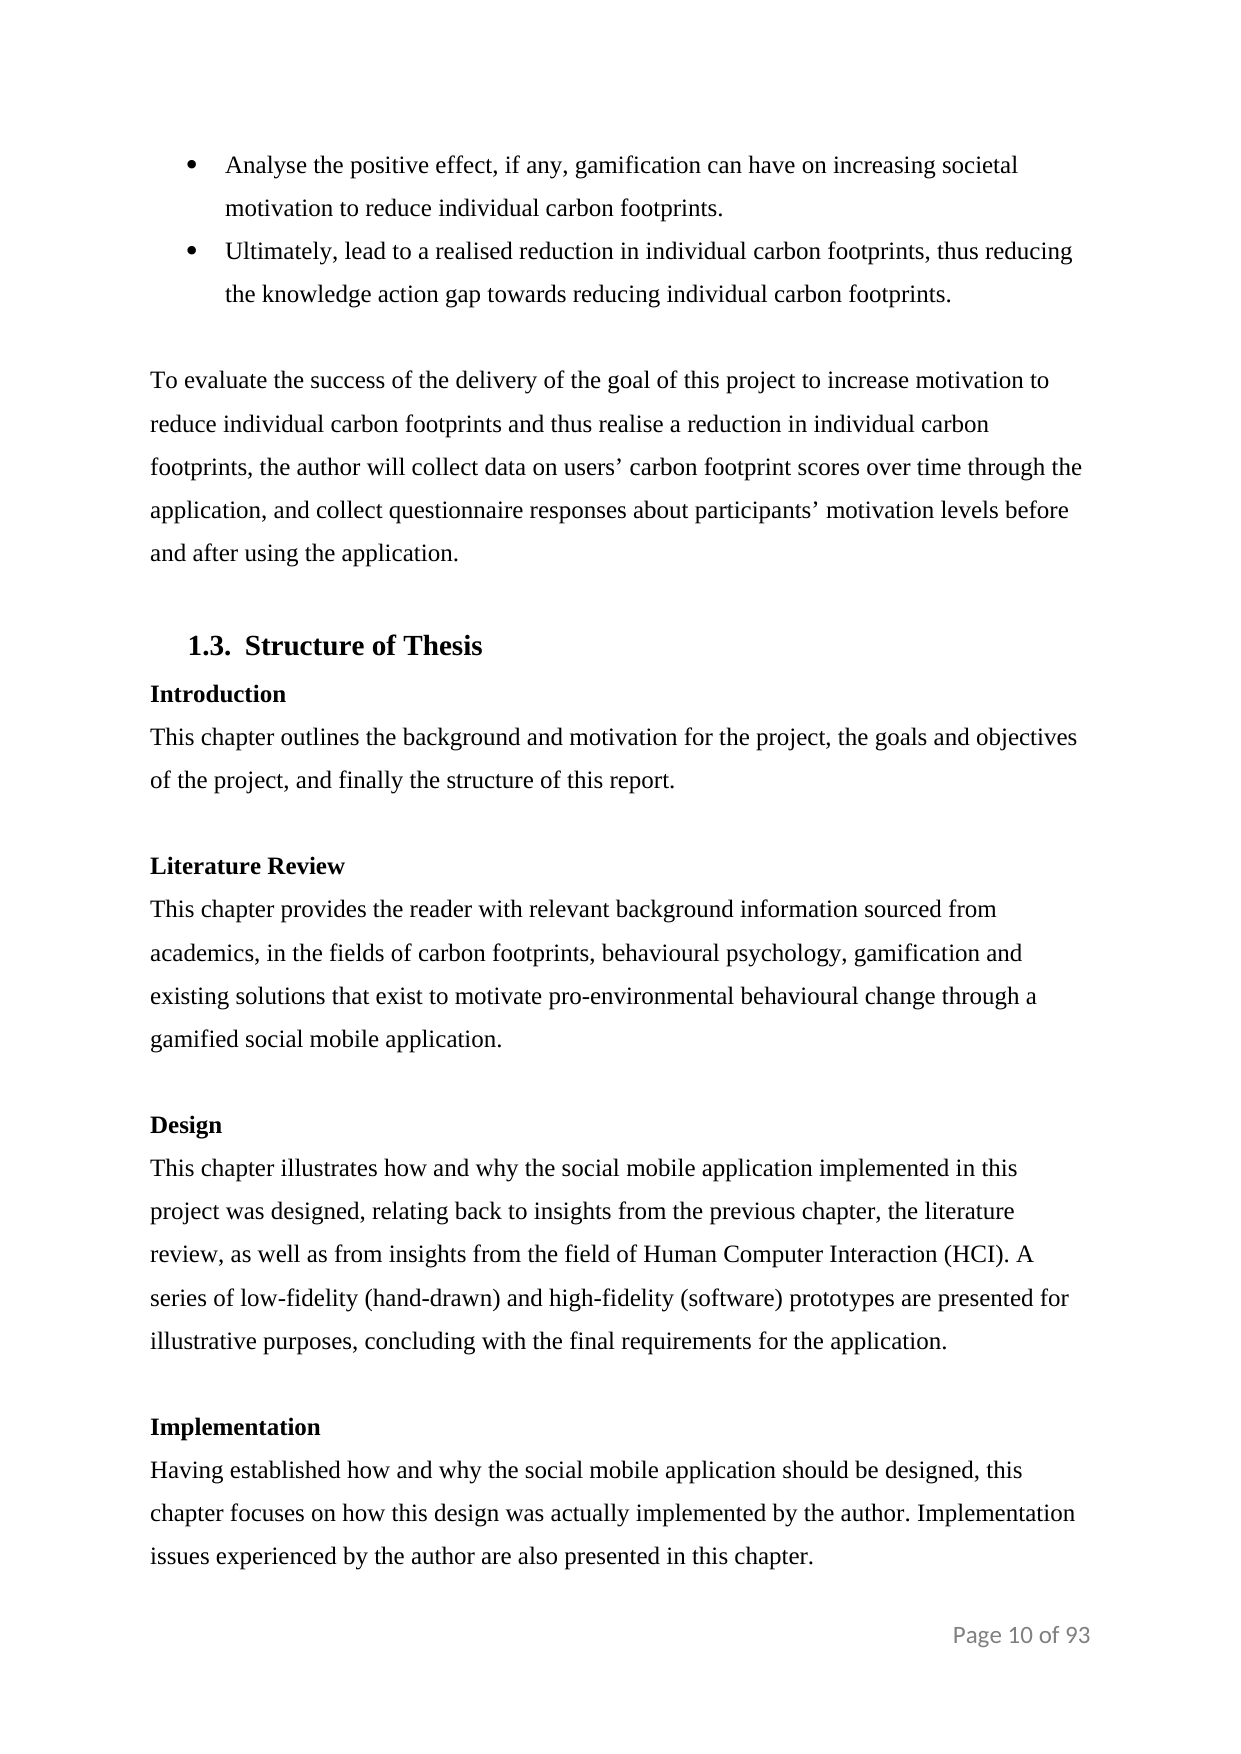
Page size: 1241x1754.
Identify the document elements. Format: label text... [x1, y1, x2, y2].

text This chapter provides the reader with relevant background information sourced from academics, in the fields of carbon footprints, behavioural psychology, gamification and existing solutions that exist to motivate pro-environmental behavioural change through a gamified social mobile application. [150, 894, 1090, 1053]
text Introduction [150, 679, 1090, 708]
text Implementation [150, 1412, 1090, 1441]
subtitle Structure of Thesis [187, 628, 1090, 662]
text This chapter illustrates how and why the social mobile application implemented in this project was designed, relating back to insights from the previous chapter, the literature review, as well as from insights from the field of Human Computer Interaction (HCI). A series of low-fidelity (hand-drawn) and high-fidelity (software) prototypes are presented for illustrative purposes, concluding with the final requirements for the application. [150, 1153, 1090, 1354]
text This chapter outlines the background and motivation for the project, the goals and objectives of the project, and finally the structure of this report. [150, 722, 1090, 794]
text Design [150, 1110, 1090, 1139]
text Having established how and why the social mobile application should be designed, this chapter focuses on how this design was actually implemented by the author. Implementation issues experienced by the author are also presented in this chapter. [150, 1455, 1090, 1570]
list Analyse the positive effect, if any, gamification can have on increasing societal motivation to reduce individual carbon footprints. [187, 150, 1090, 222]
text Literature Review [150, 851, 1090, 880]
text To evaluate the success of the delivery of the goal of this project to increase motivation to reduce individual carbon footprints and thus realise a reduction in individual carbon footprints, the author will collect data on users’ carbon footprint scores over time through the application, and collect questionnaire responses about participants’ motivation levels before and after using the application. [150, 366, 1090, 567]
list Ultimately, lead to a realised reduction in individual carbon footprints, thus reducing the knowledge action gap towards reducing individual carbon footprints. [187, 236, 1090, 308]
